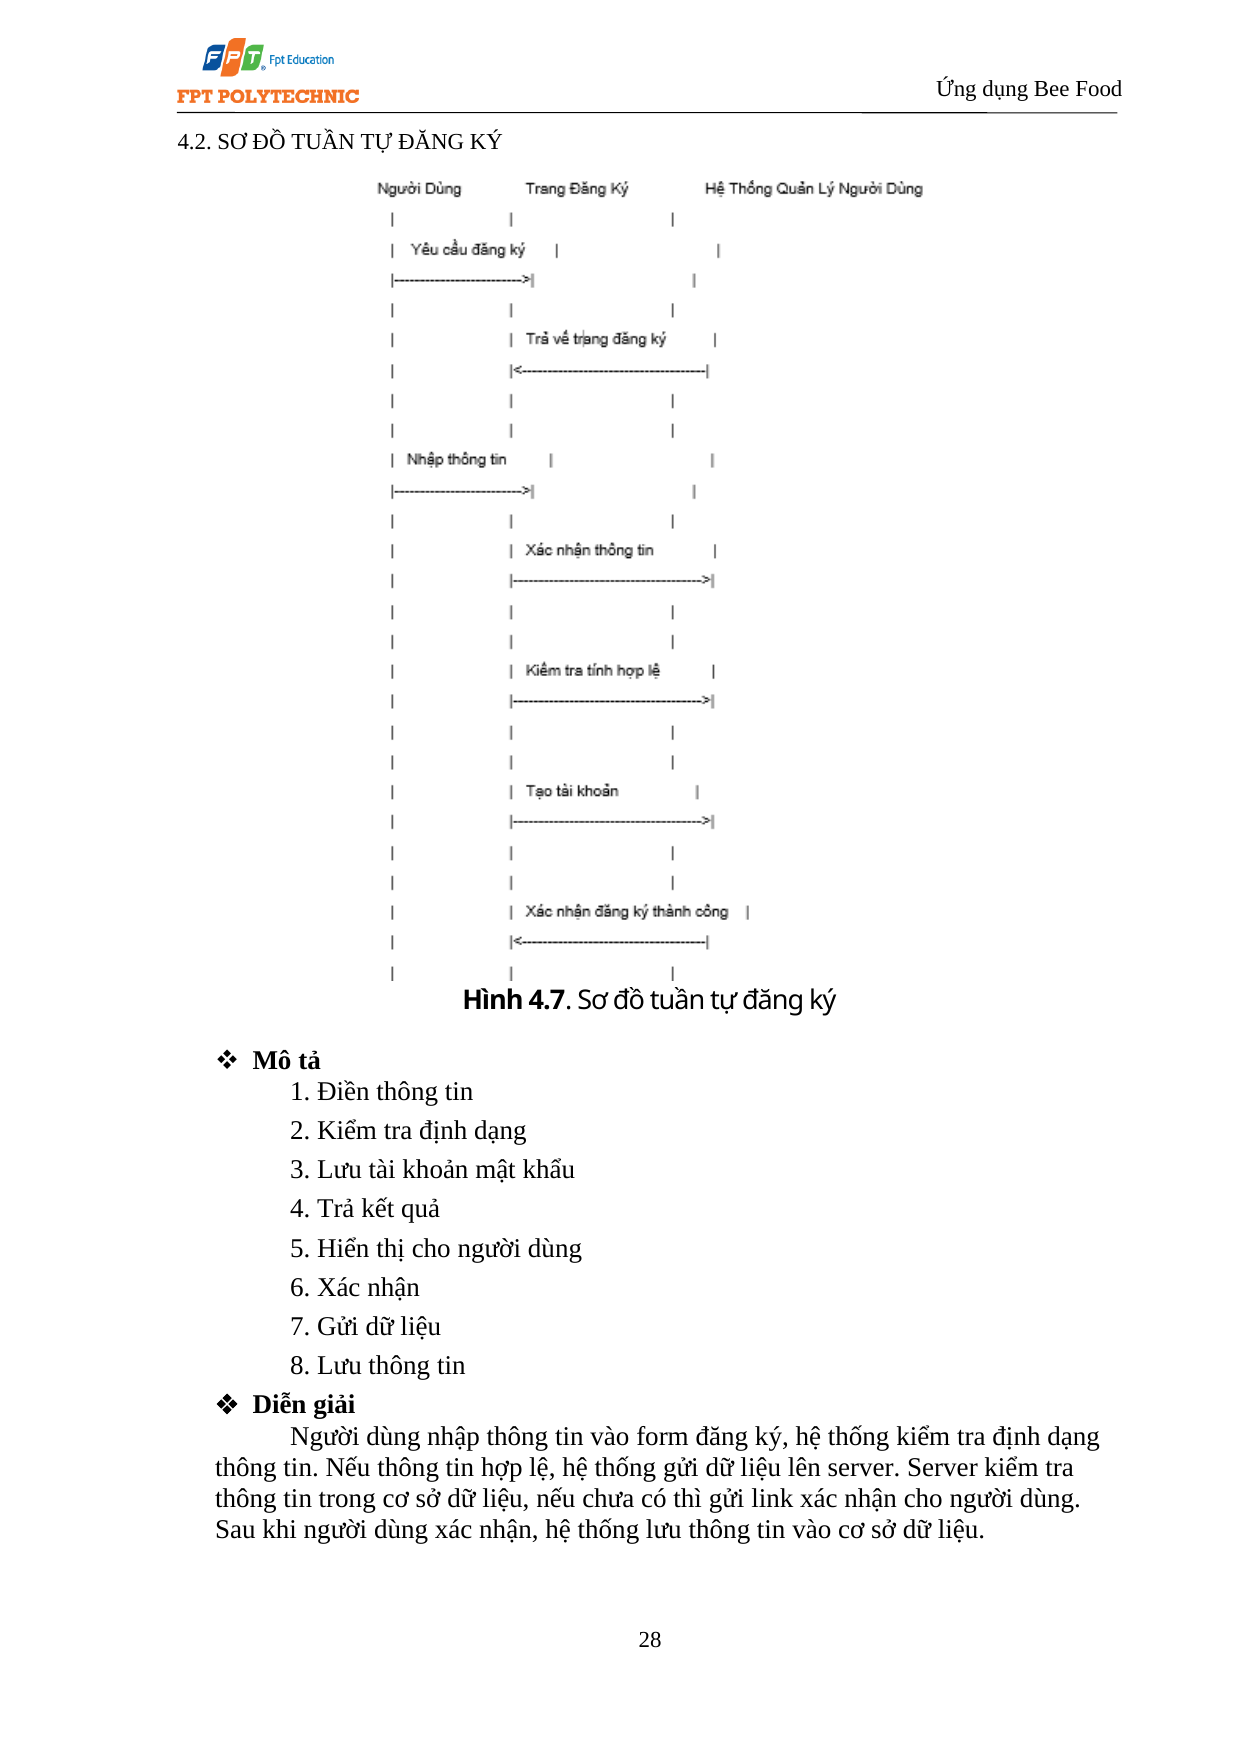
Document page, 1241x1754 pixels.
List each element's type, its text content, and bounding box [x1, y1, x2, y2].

title Hình 4.7. Sơ đồ tuần tự đăng ký [177, 981, 1122, 1017]
list Mô tả [215, 1044, 1122, 1075]
text 6. Xác nhận [215, 1271, 1122, 1302]
text 1. Điền thông tin [215, 1075, 1122, 1106]
text Người dùng nhập thông tin vào form đăng ký, hệ thống kiểm tra định dạng thông tin. Nếu thông tin hợp lệ, hệ thống gửi dữ liệu lên server. Server kiểm tra thông tin trong cơ sở dữ liệu, nếu chưa có thì gửi link xác nhận cho người dùng. Sau khi người dùng xác nhận, hệ thống lưu thông tin vào cơ sở dữ liệu. [215, 1419, 1122, 1544]
text 4.2. SƠ ĐỒ TUẦN TỰ ĐĂNG KÝ [177, 128, 1122, 154]
list Diễn giải [215, 1388, 1122, 1419]
text 4. Trả kết quả [215, 1192, 1122, 1224]
text 2. Kiểm tra định dạng [215, 1114, 1122, 1145]
text 7. Gửi dữ liệu [215, 1310, 1122, 1341]
text 8. Lưu thông tin [215, 1349, 1122, 1380]
picture [177, 38, 361, 103]
text 3. Lưu tài khoản mật khẩu [215, 1153, 1122, 1184]
text 5. Hiển thị cho người dùng [215, 1232, 1122, 1263]
picture [373, 180, 926, 981]
